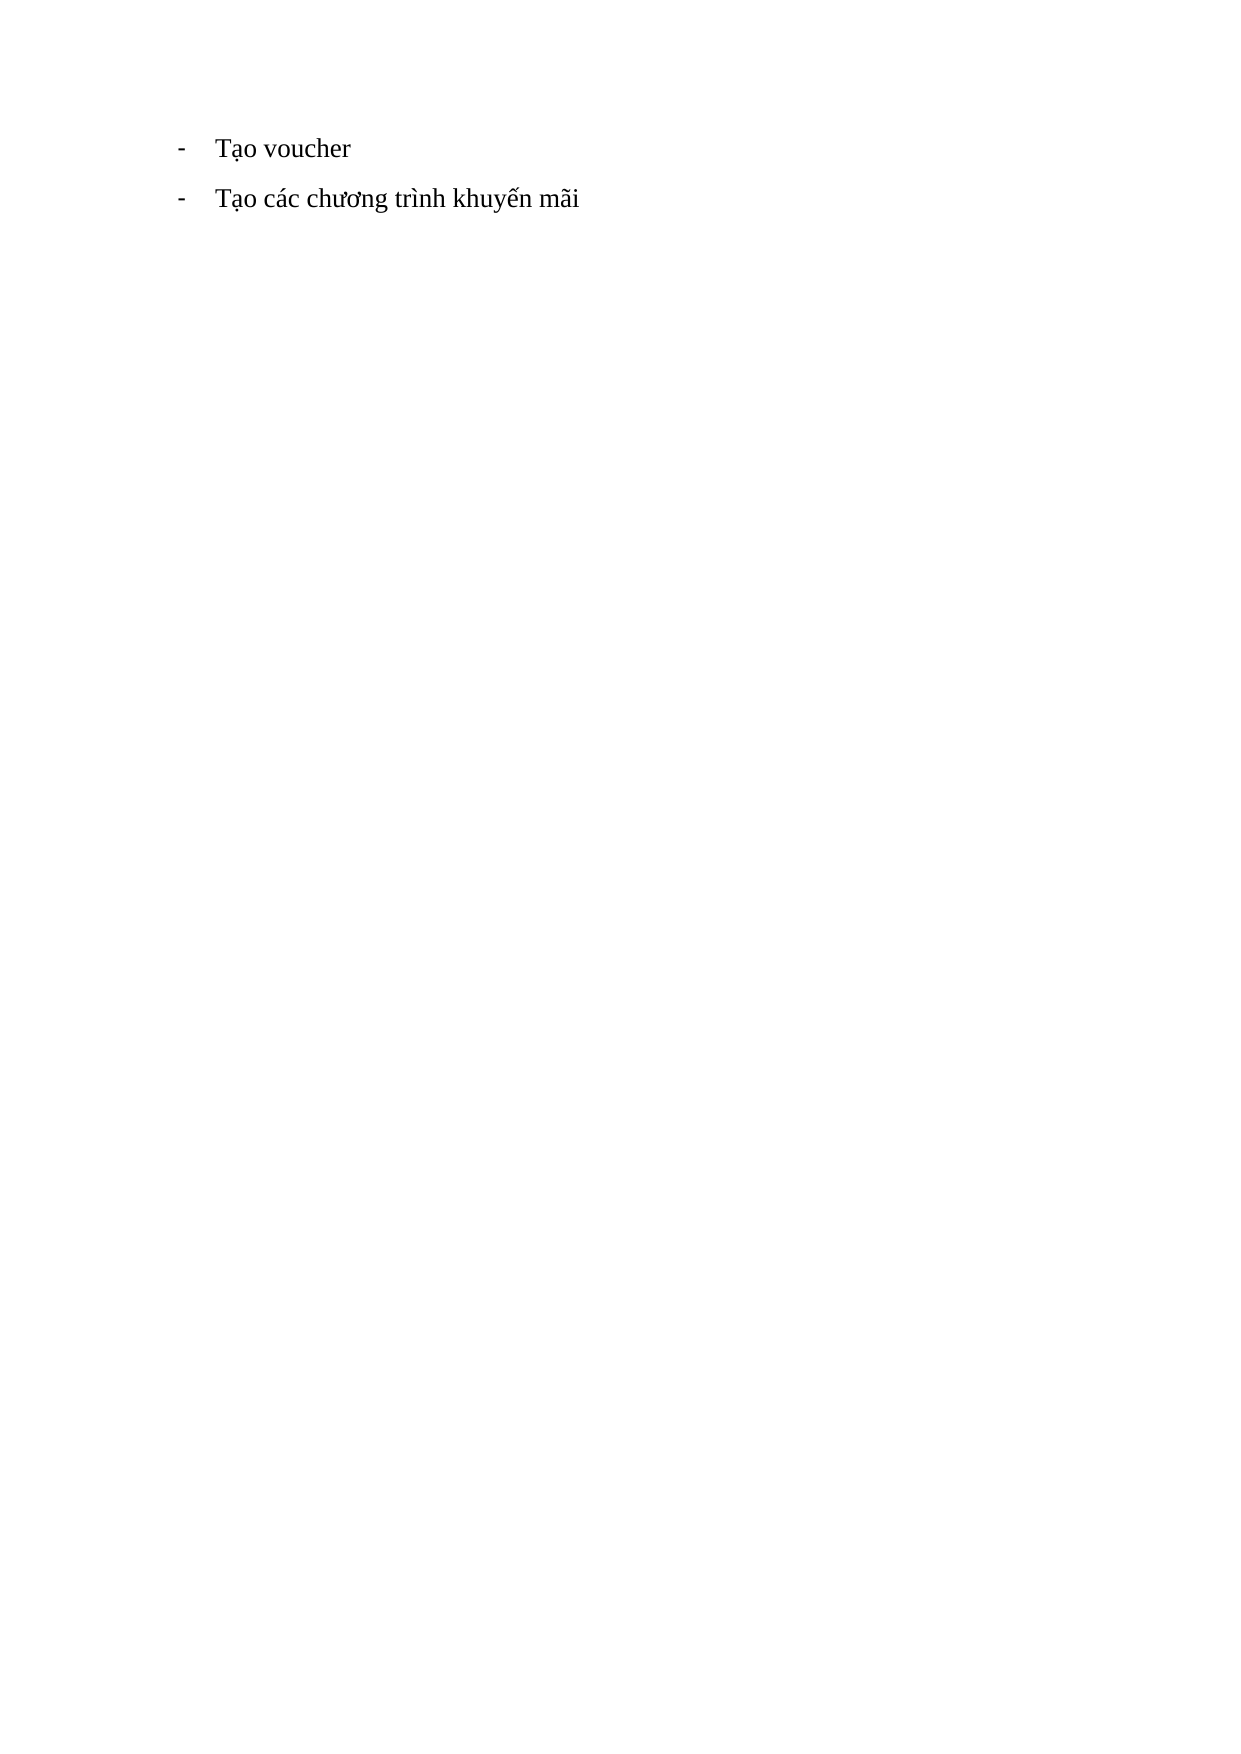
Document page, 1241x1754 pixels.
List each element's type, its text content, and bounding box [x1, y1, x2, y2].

list Tạo voucher [177, 131, 1122, 164]
list Tạo các chương trình khuyến mãi [177, 181, 1122, 214]
